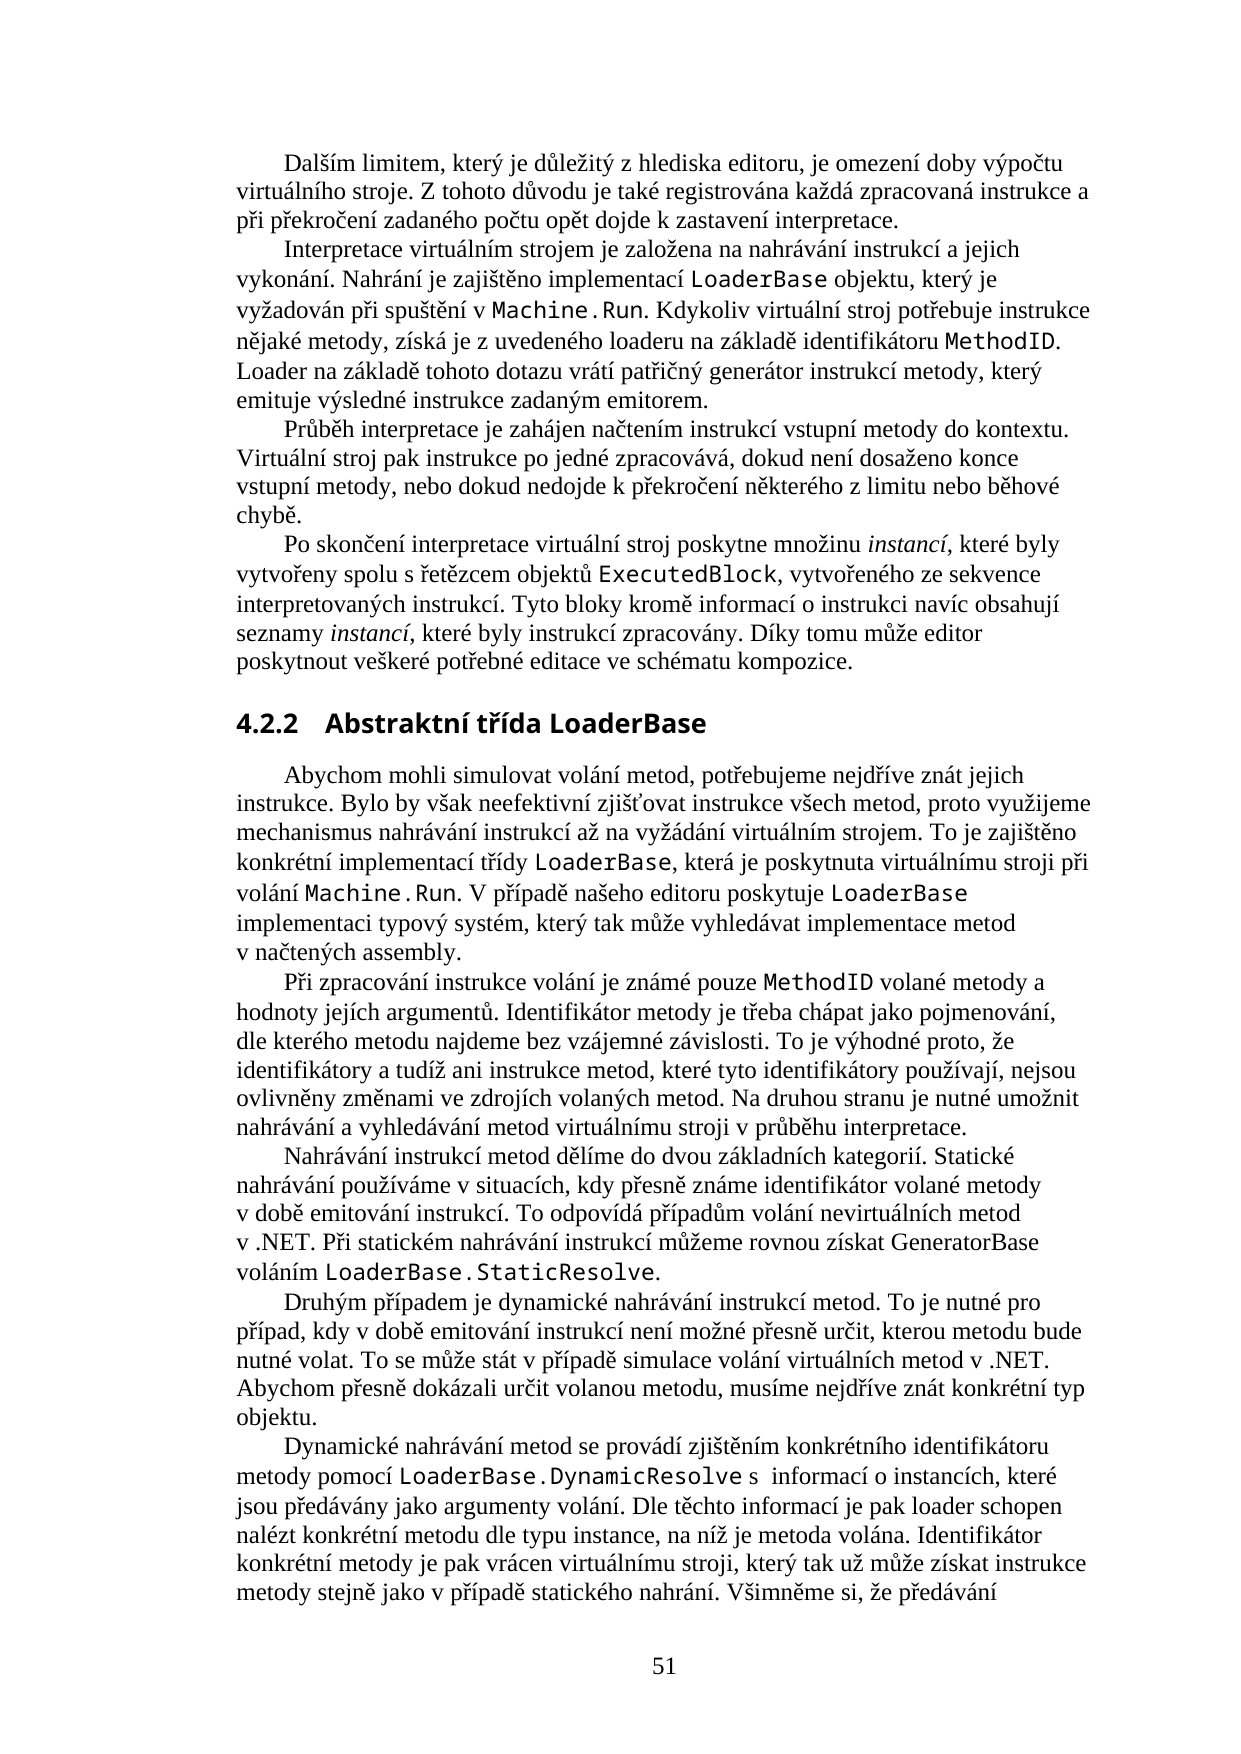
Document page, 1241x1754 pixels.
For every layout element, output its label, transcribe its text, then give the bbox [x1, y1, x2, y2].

text Interpretace virtuálním strojem je založena na nahrávání instrukcí a jejich vykonání. Nahrání je zajištěno implementací LoaderBase objektu, který je vyžadován při spuštění v Machine.Run. Kdykoliv virtuální stroj potřebuje instrukce nějaké metody, získá je z uvedeného loaderu na základě identifikátoru MethodID. Loader na základě tohoto dotazu vrátí patřičný generátor instrukcí metody, který emituje výsledné instrukce zadaným emitorem. [236, 234, 1092, 414]
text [236, 1431, 1092, 1606]
text Abychom mohli simulovat volání metod, potřebujeme nejdříve znát jejich instrukce. Bylo by však neefektivní zjišťovat instrukce všech metod, proto využijeme mechanismus nahrávání instrukcí až na vyžádání virtuálním strojem. To je zajištěno konkrétní implementací třídy LoaderBase, která je poskytnuta virtuálnímu stroji při volání Machine.Run. V případě našeho editoru poskytuje LoaderBase implementaci typový systém, který tak může vyhledávat implementace metod v načtených assembly. [236, 760, 1092, 966]
text Průběh interpretace je zahájen načtením instrukcí vstupní metody do kontextu. Virtuální stroj pak instrukce po jedné zpracovává, dokud není dosaženo konce vstupní metody, nebo dokud nedojde k překročení některého z limitu nebo běhové chybě. [236, 414, 1092, 529]
subtitle Abstraktní třída LoaderBase [236, 704, 1092, 741]
text Dalším limitem, který je důležitý z hlediska editoru, je omezení doby výpočtu virtuálního stroje. Z tohoto důvodu je také registrována každá zpracovaná instrukce a při překročení zadaného počtu opět dojde k zastavení interpretace. [236, 148, 1092, 234]
text Při zpracování instrukce volání je známé pouze MethodID volané metody a hodnoty jejích argumentů. Identifikátor metody je třeba chápat jako pojmenování, dle kterého metodu najdeme bez vzájemné závislosti. To je výhodné proto, že identifikátory a tudíž ani instrukce metod, které tyto identifikátory používají, nejsou ovlivněny změnami ve zdrojích volaných metod. Na druhou stranu je nutné umožnit nahrávání a vyhledávání metod virtuálnímu stroji v průběhu interpretace. [236, 966, 1092, 1141]
text Druhým případem je dynamické nahrávání instrukcí metod. To je nutné pro případ, kdy v době emitování instrukcí není možné přesně určit, kterou metodu bude nutné volat. To se může stát v případě simulace volání virtuálních metod v .NET. Abychom přesně dokázali určit volanou metodu, musíme nejdříve znát konkrétní typ objektu. [236, 1287, 1092, 1431]
text Po skončení interpretace virtuální stroj poskytne množinu instancí, které byly vytvořeny spolu s řetězcem objektů ExecutedBlock, vytvořeného ze sekvence interpretovaných instrukcí. Tyto bloky kromě informací o instrukci navíc obsahují seznamy instancí, které byly instrukcí zpracovány. Díky tomu může editor poskytnout veškeré potřebné editace ve schématu kompozice. [236, 529, 1092, 675]
text Nahrávání instrukcí metod dělíme do dvou základních kategorií. Statické nahrávání používáme v situacích, kdy přesně známe identifikátor volané metody v době emitování instrukcí. To odpovídá případům volání nevirtuálních metod v .NET. Při statickém nahrávání instrukcí můžeme rovnou získat GeneratorBase voláním LoaderBase.StaticResolve. [236, 1141, 1092, 1287]
